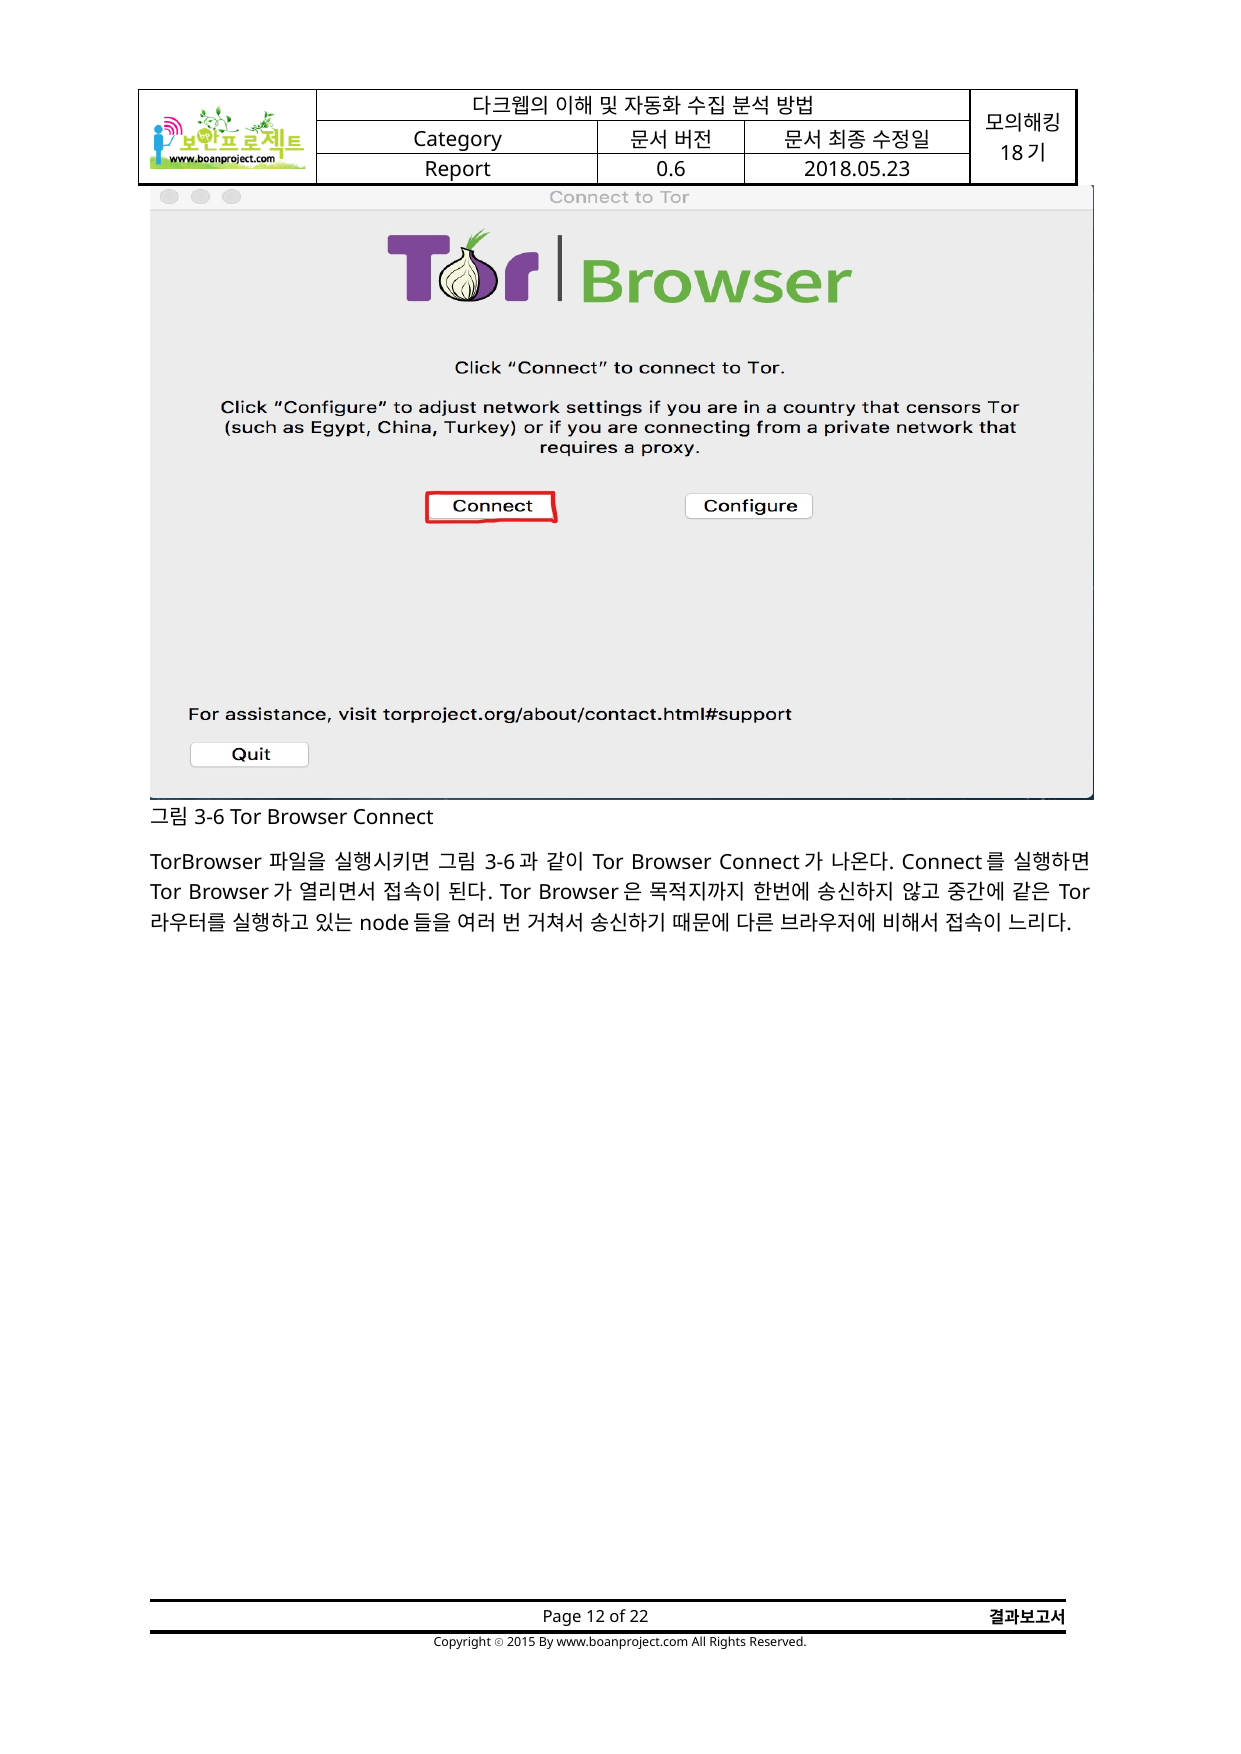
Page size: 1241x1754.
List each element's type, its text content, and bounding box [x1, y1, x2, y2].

picture [150, 185, 1094, 800]
picture [150, 104, 306, 169]
